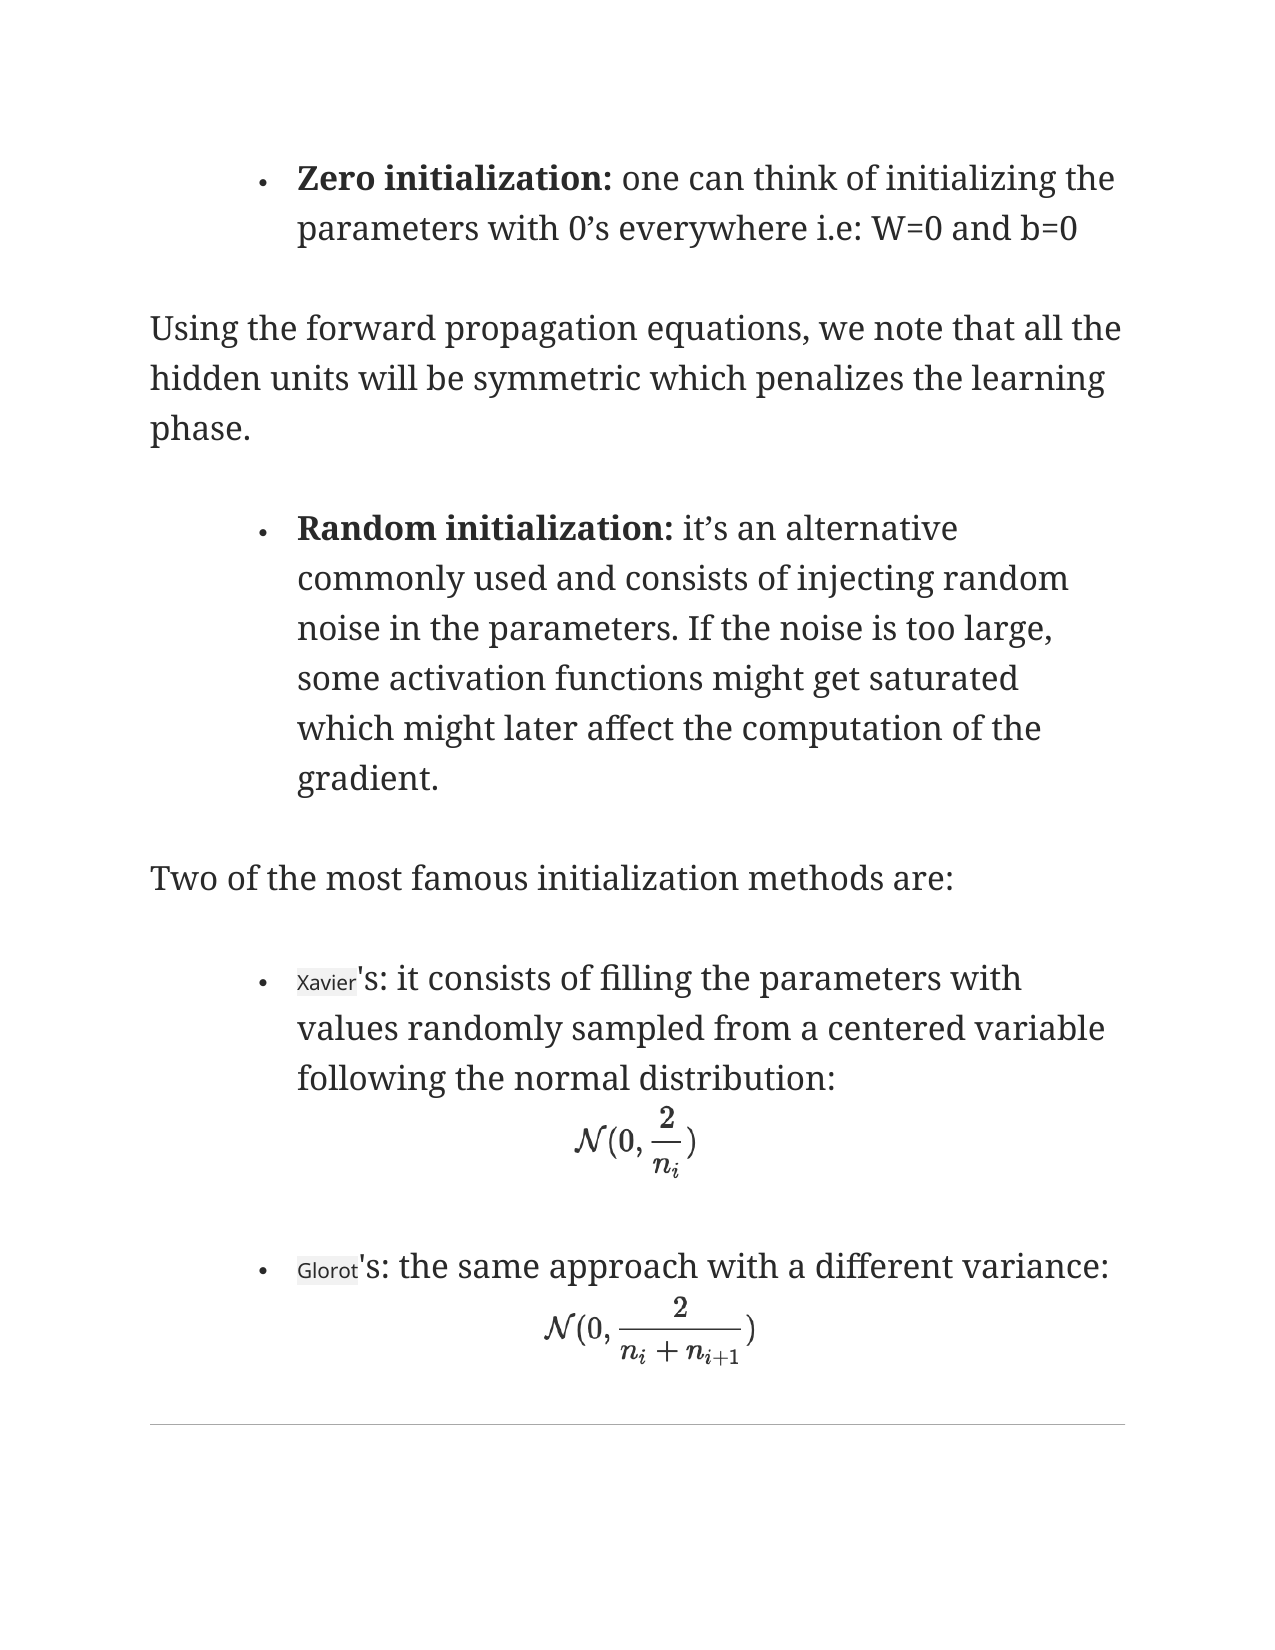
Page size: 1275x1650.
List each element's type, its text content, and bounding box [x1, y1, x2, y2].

picture [150, 1288, 1125, 1378]
list Random initialization: it’s an alternative commonly used and consists of injecting random noise in the parameters. If the noise is too large, some activation functions might get saturated which might later affect the computation of the gradient. [259, 500, 1125, 800]
text Two of the most famous initialization methods are: [150, 850, 1125, 900]
picture [150, 1100, 1125, 1189]
list Zero initialization: one can think of initializing the parameters with 0’s everywhere i.e: W=0 and b=0 [259, 150, 1125, 250]
list Xavier's: it consists of filling the parameters with values randomly sampled from a centered variable following the normal distribution: [259, 950, 1125, 1100]
text Using the forward propagation equations, we note that all the hidden units will be symmetric which penalizes the learning phase. [150, 300, 1125, 450]
list Glorot's: the same approach with a different variance: [259, 1238, 1125, 1288]
